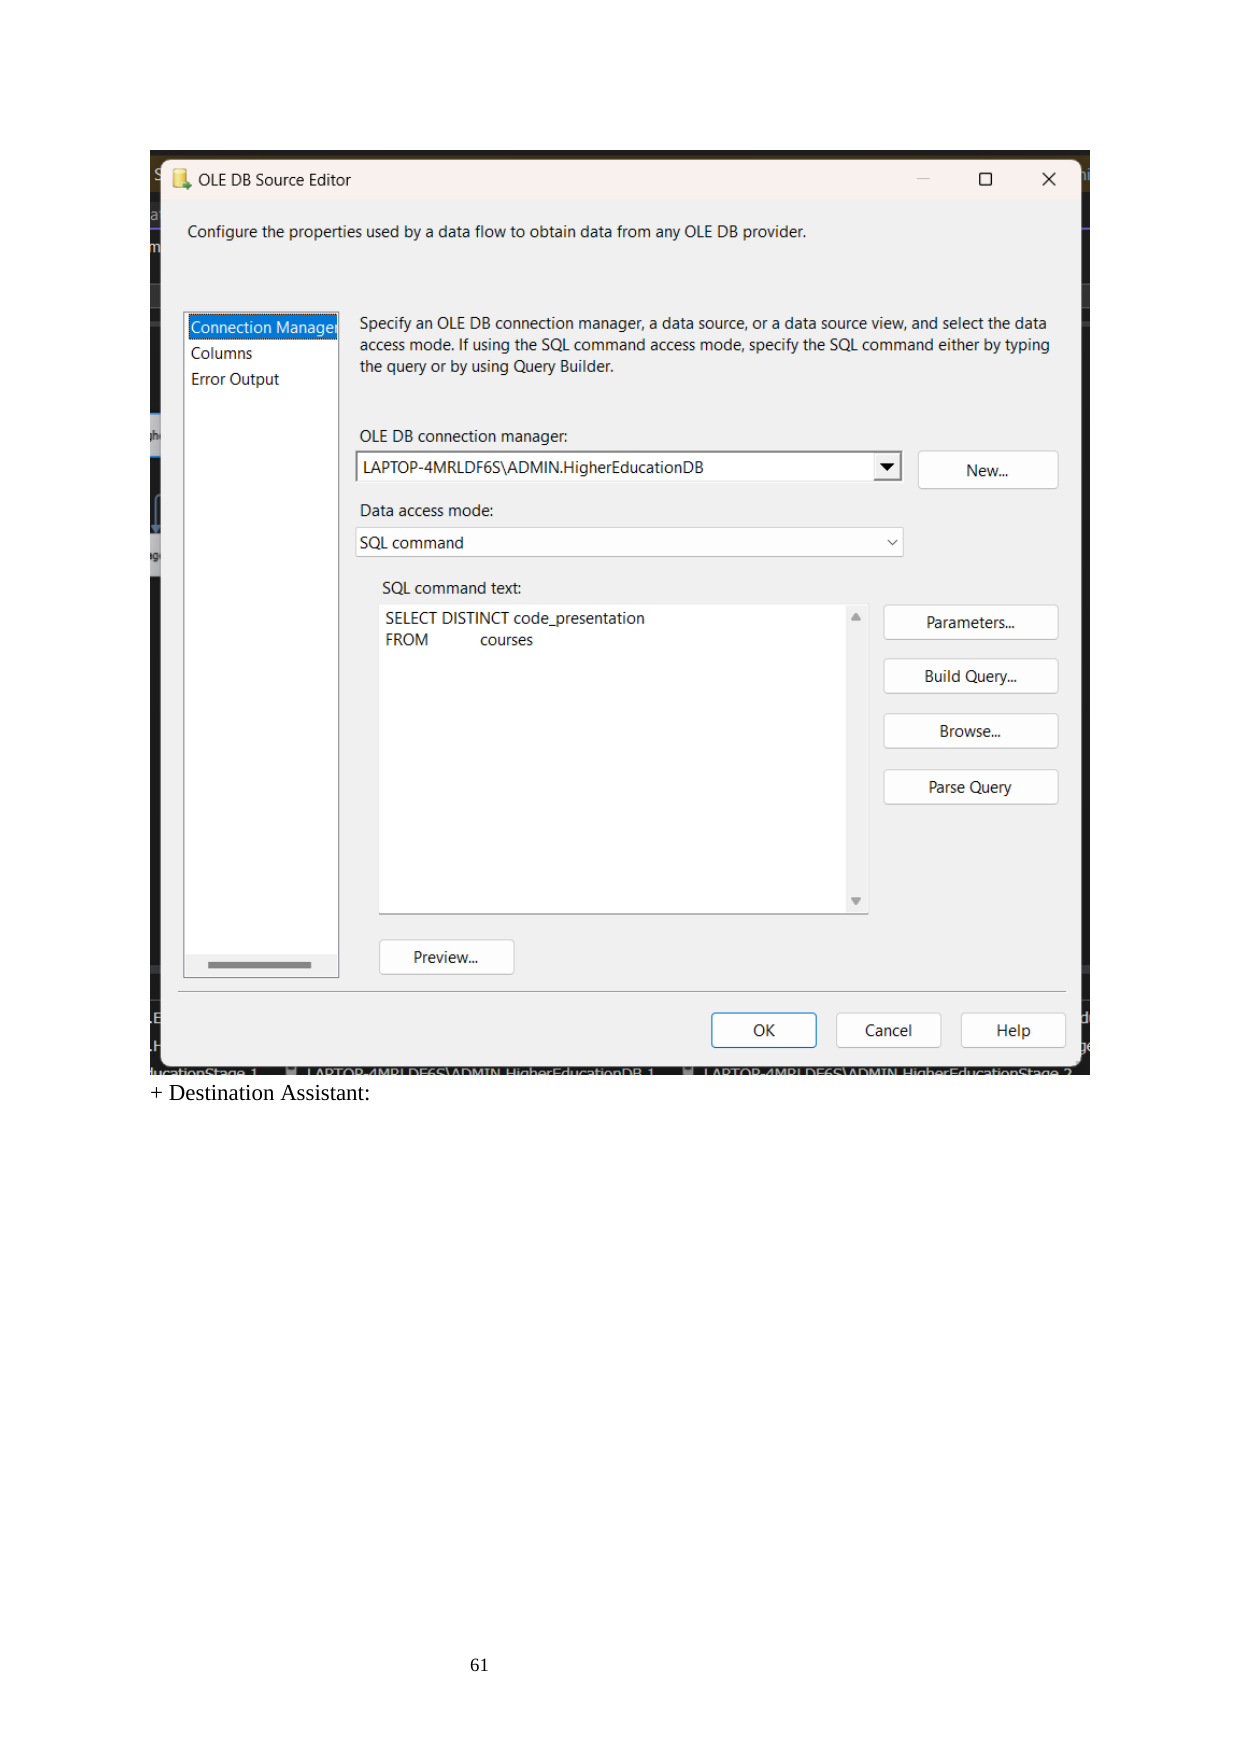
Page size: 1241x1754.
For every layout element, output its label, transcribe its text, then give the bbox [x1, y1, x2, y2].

text + Destination Assistant: [150, 1079, 1090, 1106]
picture [150, 150, 1090, 1075]
